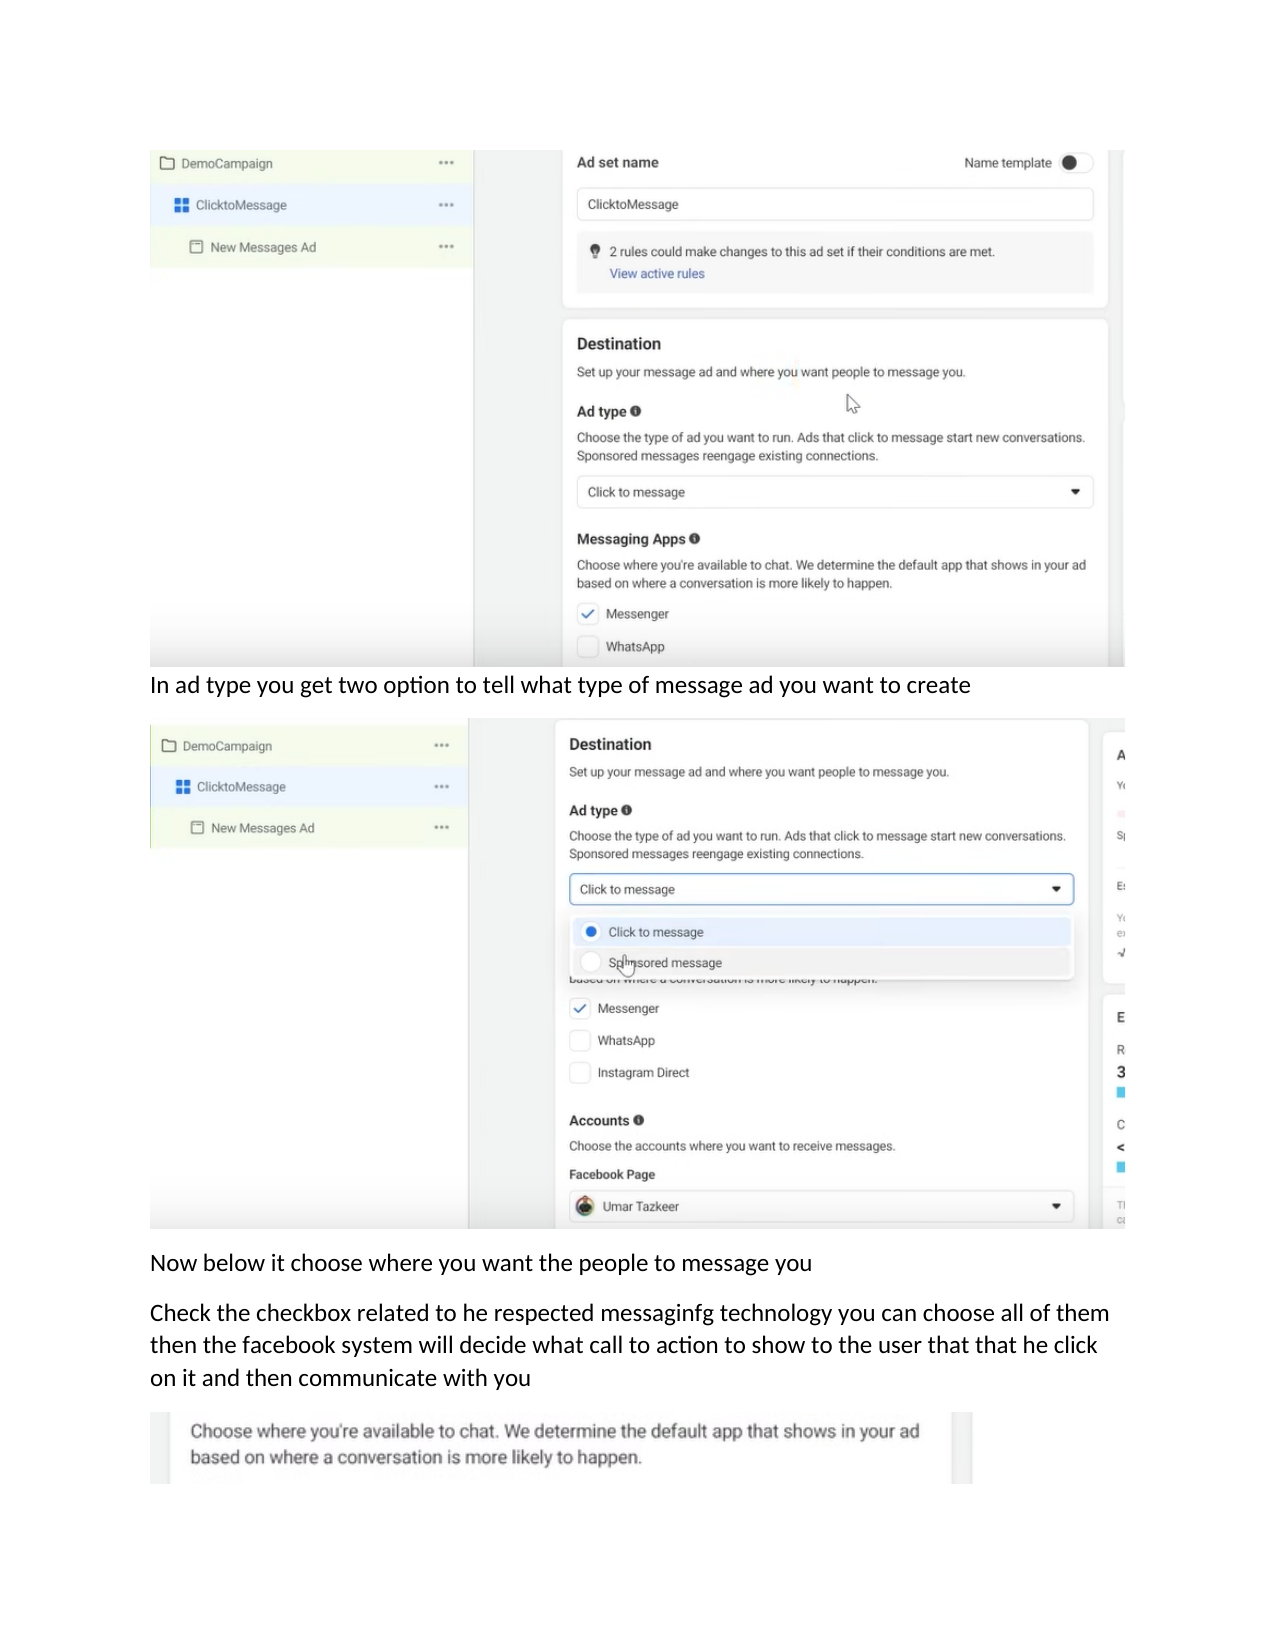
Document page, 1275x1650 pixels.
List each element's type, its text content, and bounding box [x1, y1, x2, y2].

text Now below it choose where you want the people to message you [150, 1247, 1125, 1278]
text Check the checkbox related to he respected messaginfg technology you can choose all of them then the facebook system will decide what call to action to show to the user that that he click on it and then communicate with you [150, 1297, 1125, 1393]
picture [150, 718, 1125, 1229]
picture [150, 150, 1125, 667]
text In ad type you get two option to tell what type of message ad you want to create [150, 667, 1125, 700]
picture [150, 1412, 988, 1484]
